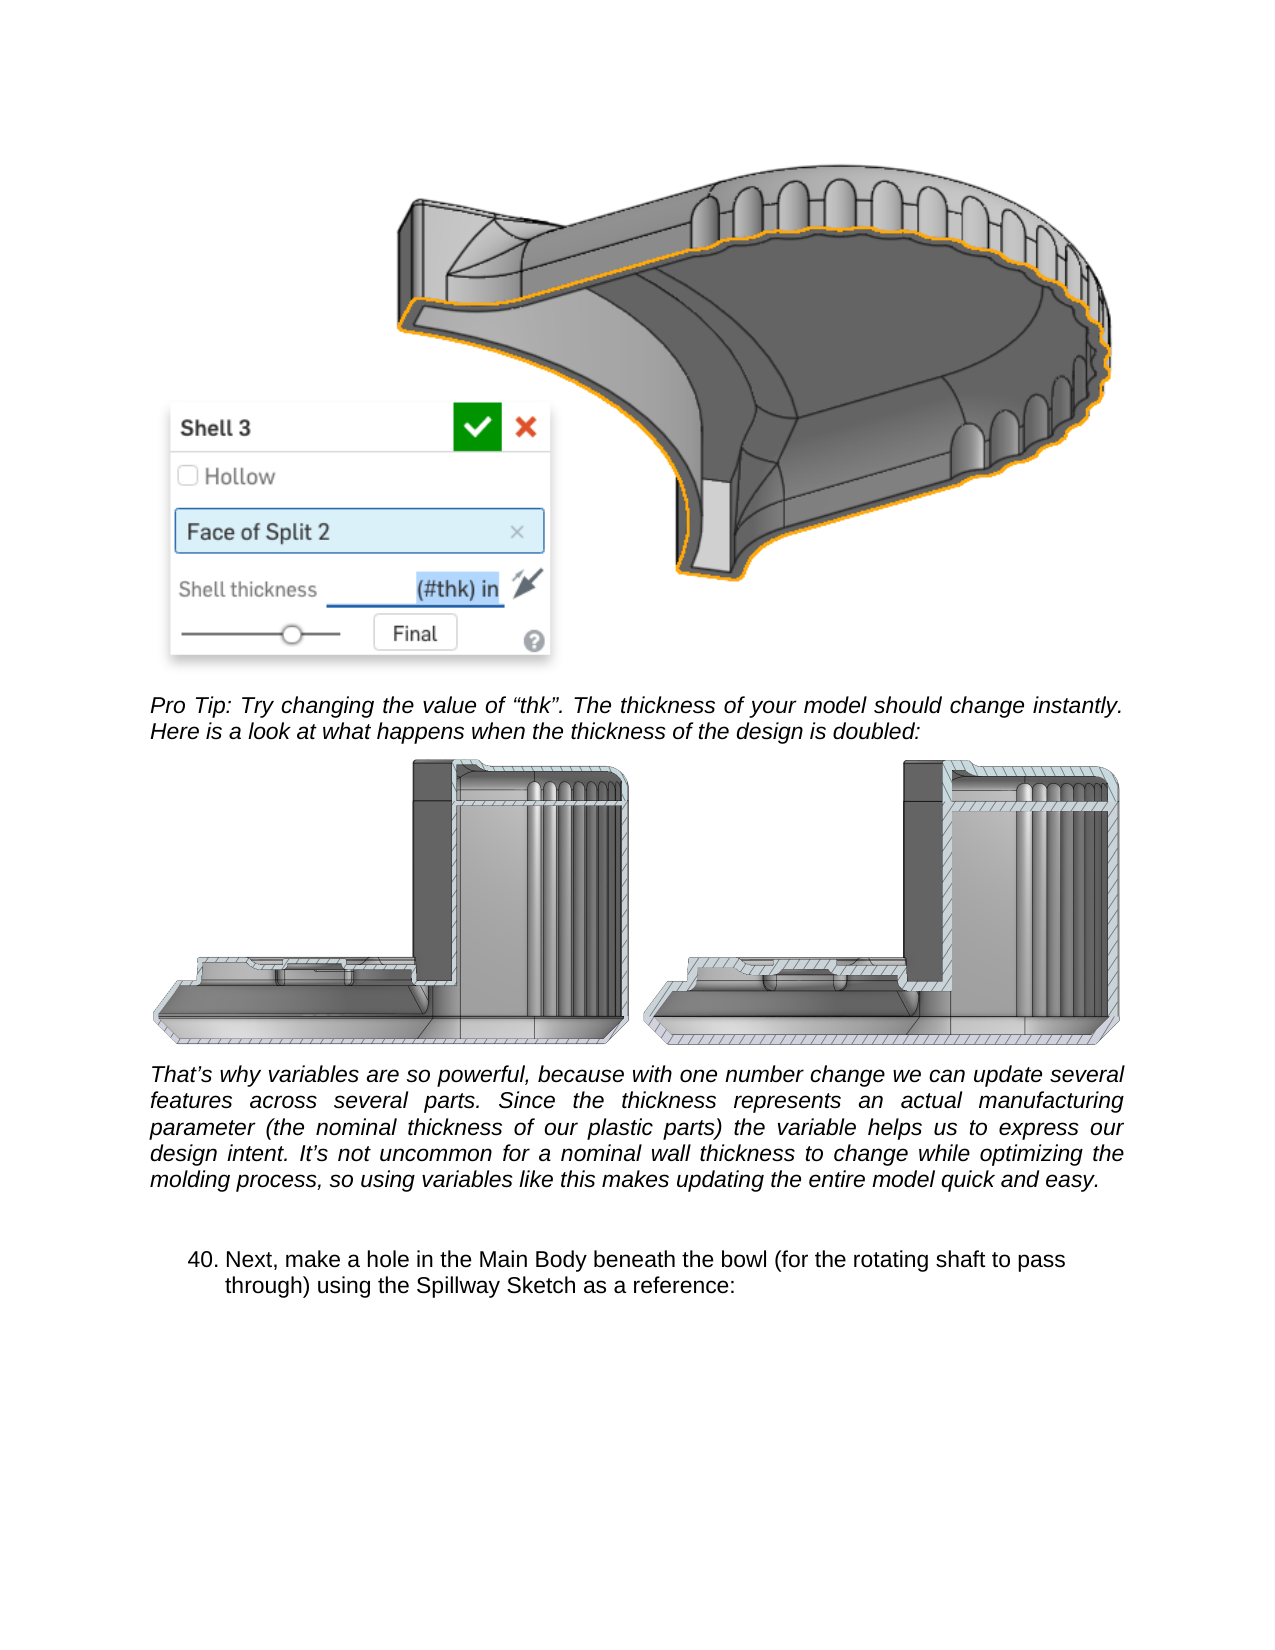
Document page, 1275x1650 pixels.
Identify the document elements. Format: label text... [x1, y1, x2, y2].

text That’s why variables are so powerful, because with one number change we can update several features across several parts. Since the thickness represents an actual manufacturing parameter (the nominal thickness of our plastic parts) the variable helps us to express our design intent. It’s not uncommon for a nominal wall thickness to change while optimizing the molding process, so using variables like this makes updating the entire model quick and easy. [150, 1061, 1125, 1193]
picture [150, 756, 1125, 1049]
text Pro Tip: Try changing the value of “thk”. The thickness of your model should change instantly. Here is a look at what happens when the thickness of the design is doubled: [150, 692, 1125, 744]
list Next, make a hole in the Main Body beneath the bowl (for the rotating shaft to pass through) using the Spillway Sketch as a reference: [187, 1246, 1125, 1298]
picture [150, 150, 1125, 680]
